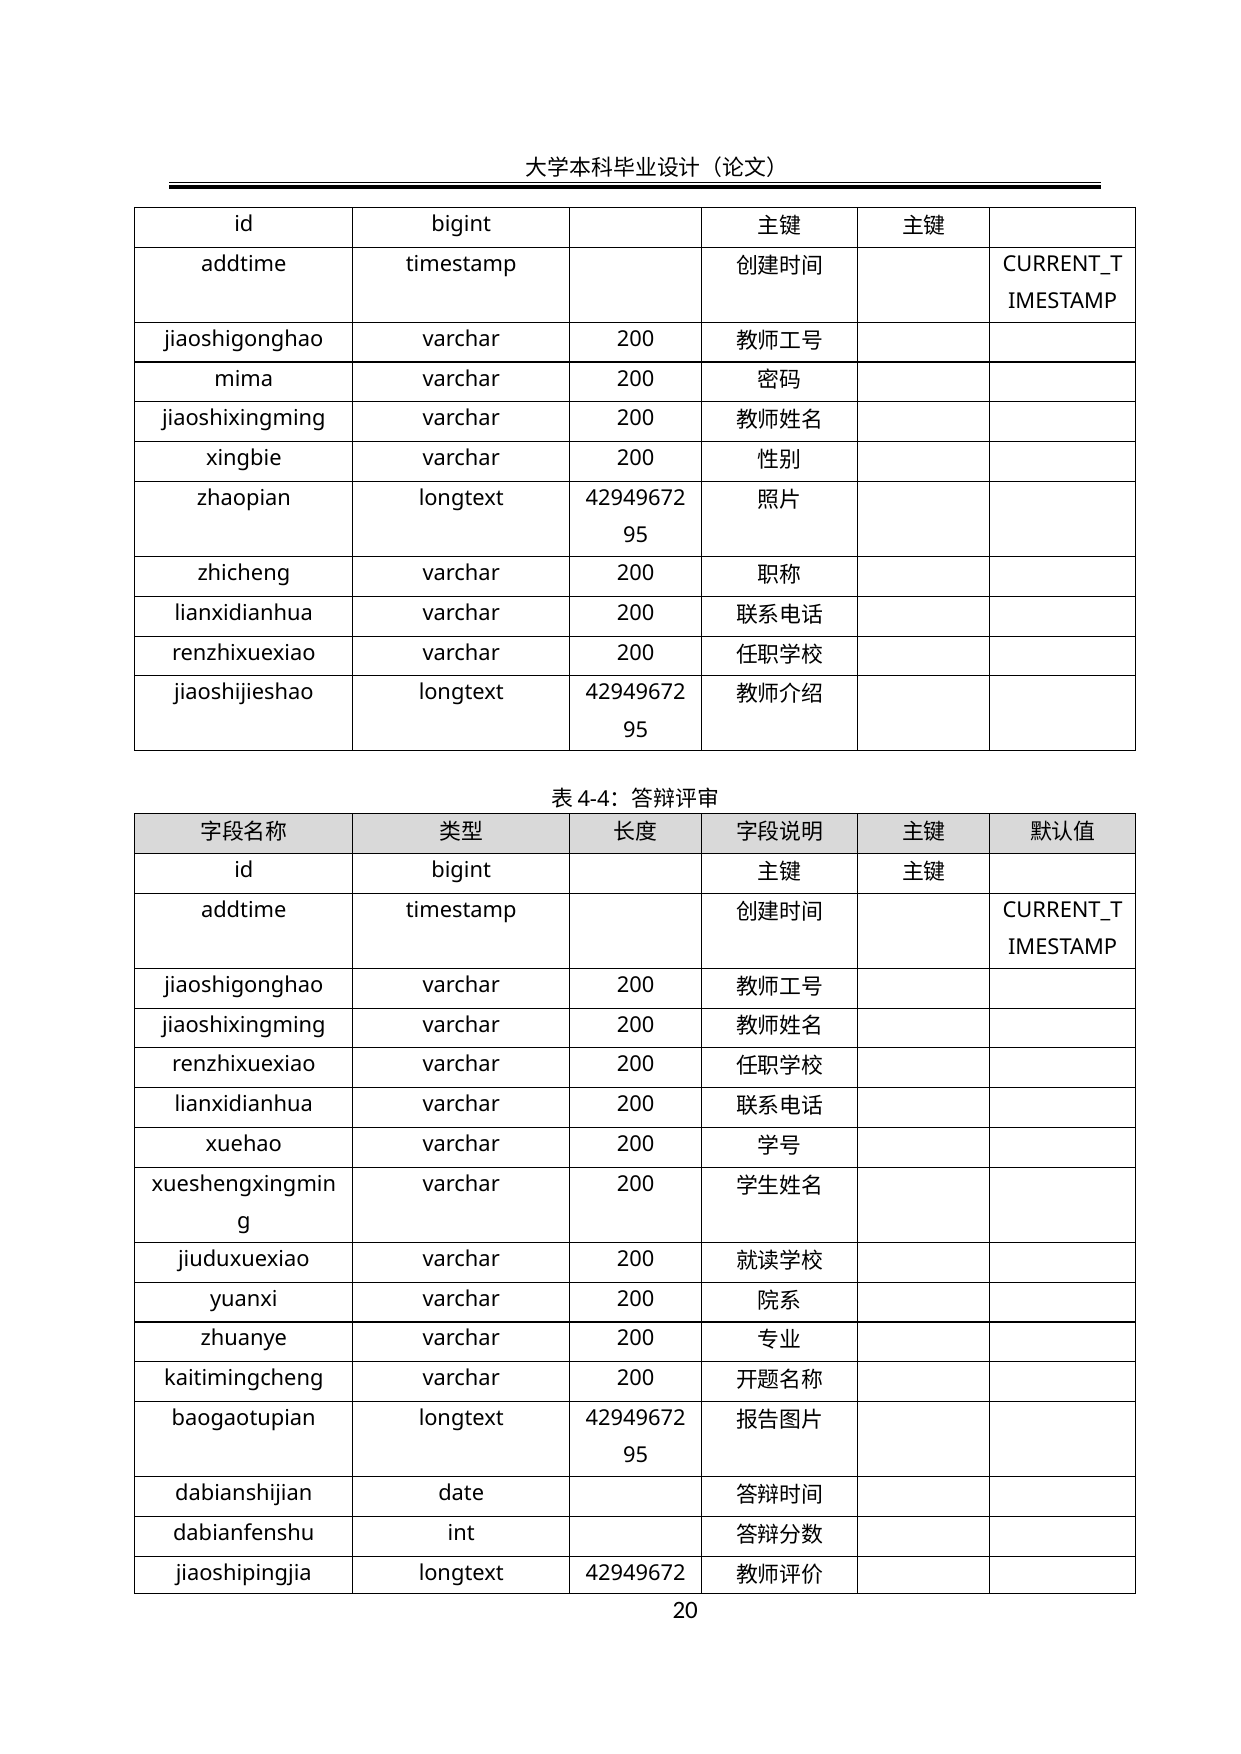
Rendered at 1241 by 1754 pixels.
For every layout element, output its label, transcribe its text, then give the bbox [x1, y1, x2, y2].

table_cell [990, 482, 1135, 556]
table_cell jiaoshigonghao [135, 323, 352, 361]
table_cell jiaoshixingming [135, 402, 352, 441]
table_cell [990, 442, 1135, 481]
table_cell 200 [570, 1243, 701, 1282]
table_cell 4294967295 [570, 482, 701, 556]
table_cell lianxidianhua [135, 597, 352, 636]
table_cell 照片 [702, 482, 857, 556]
table_cell [858, 1557, 989, 1593]
table_cell 报告图片 [702, 1402, 857, 1476]
table_cell 专业 [702, 1323, 857, 1361]
table_cell varchar [353, 1168, 569, 1242]
table_cell 200 [570, 969, 701, 1007]
table_cell 学号 [702, 1128, 857, 1167]
table_cell varchar [353, 1009, 569, 1047]
table_cell 200 [570, 597, 701, 636]
table_cell 主键 [702, 208, 857, 247]
table_cell 200 [570, 637, 701, 675]
table_cell 联系电话 [702, 597, 857, 636]
table_cell [990, 1362, 1135, 1401]
table_cell varchar [353, 637, 569, 675]
table_cell renzhixuexiao [135, 1048, 352, 1087]
table_cell [858, 363, 989, 401]
table_cell 教师工号 [702, 323, 857, 361]
table_cell addtime [135, 248, 352, 322]
table_cell [990, 597, 1135, 636]
table_cell [990, 363, 1135, 401]
table_cell 4294967295 [570, 676, 701, 750]
table_cell [858, 1128, 989, 1167]
table_cell varchar [353, 1088, 569, 1127]
table_cell CURRENT_TIMESTAMP [990, 248, 1135, 322]
table_header 默认值 [990, 814, 1135, 853]
table_cell jiaoshijieshao [135, 676, 352, 750]
table_cell [858, 1009, 989, 1047]
table_cell jiuduxuexiao [135, 1243, 352, 1282]
table_cell [858, 557, 989, 596]
table_cell [990, 1048, 1135, 1087]
table_cell longtext [353, 1557, 569, 1593]
table_cell kaitimingcheng [135, 1362, 352, 1401]
table_cell [990, 1557, 1135, 1593]
table_cell [570, 854, 701, 893]
table_cell 学生姓名 [702, 1168, 857, 1242]
table_cell jiaoshigonghao [135, 969, 352, 1007]
table_cell 主键 [858, 208, 989, 247]
table_cell [858, 482, 989, 556]
table_cell 创建时间 [702, 248, 857, 322]
table_cell [858, 1243, 989, 1282]
table_cell bigint [353, 854, 569, 893]
table_cell 200 [570, 1323, 701, 1361]
table_cell renzhixuexiao [135, 637, 352, 675]
table_cell [858, 402, 989, 441]
table_cell varchar [353, 323, 569, 361]
table_cell 200 [570, 1088, 701, 1127]
table_cell [858, 969, 989, 1007]
table_cell 主键 [702, 854, 857, 893]
table_cell [858, 1517, 989, 1556]
table_cell [570, 894, 701, 968]
table_cell [858, 1362, 989, 1401]
table_header 字段名称 [135, 814, 352, 853]
table_cell 答辩时间 [702, 1477, 857, 1516]
table_cell [858, 676, 989, 750]
table_cell jiaoshipingjia [135, 1557, 352, 1593]
table_cell [858, 894, 989, 968]
table_cell 任职学校 [702, 1048, 857, 1087]
table_cell [990, 1243, 1135, 1282]
table_cell baogaotupian [135, 1402, 352, 1476]
table_cell [990, 1477, 1135, 1516]
table_cell zhuanye [135, 1323, 352, 1361]
table_cell [570, 1477, 701, 1516]
table_cell jiaoshixingming [135, 1009, 352, 1047]
table_cell varchar [353, 363, 569, 401]
table_cell [858, 1283, 989, 1321]
table_cell [990, 402, 1135, 441]
table_cell varchar [353, 1323, 569, 1361]
table_cell 200 [570, 1128, 701, 1167]
table_cell 就读学校 [702, 1243, 857, 1282]
table_cell dabianfenshu [135, 1517, 352, 1556]
table_cell [858, 1168, 989, 1242]
table_cell varchar [353, 442, 569, 481]
table_cell [990, 1283, 1135, 1321]
table_cell varchar [353, 969, 569, 1007]
table_cell 创建时间 [702, 894, 857, 968]
table_cell [990, 1088, 1135, 1127]
table_cell varchar [353, 1362, 569, 1401]
table_cell xingbie [135, 442, 352, 481]
table_cell 院系 [702, 1283, 857, 1321]
table_cell mima [135, 363, 352, 401]
table_cell varchar [353, 557, 569, 596]
table_cell 性别 [702, 442, 857, 481]
table_cell bigint [353, 208, 569, 247]
table_cell lianxidianhua [135, 1088, 352, 1127]
table_cell [858, 323, 989, 361]
table_cell [990, 1128, 1135, 1167]
table_cell 联系电话 [702, 1088, 857, 1127]
table_cell 密码 [702, 363, 857, 401]
table_cell id [135, 854, 352, 893]
table_cell timestamp [353, 894, 569, 968]
table_cell [858, 1402, 989, 1476]
table_cell 200 [570, 1009, 701, 1047]
table_cell [990, 557, 1135, 596]
table_cell varchar [353, 1243, 569, 1282]
table_cell [570, 208, 701, 247]
table_cell 职称 [702, 557, 857, 596]
table_cell 教师介绍 [702, 676, 857, 750]
table_cell longtext [353, 482, 569, 556]
table_cell 200 [570, 363, 701, 401]
table_cell 教师评价 [702, 1557, 857, 1593]
table_cell [858, 1477, 989, 1516]
table_cell [570, 248, 701, 322]
table_cell [990, 854, 1135, 893]
table_cell [570, 1517, 701, 1556]
table_cell 教师姓名 [702, 402, 857, 441]
table_cell [858, 597, 989, 636]
table_cell [990, 1323, 1135, 1361]
table_cell 4294967295 [570, 1402, 701, 1476]
table_cell varchar [353, 1048, 569, 1087]
table_cell xueshengxingming [135, 1168, 352, 1242]
table_cell CURRENT_TIMESTAMP [990, 894, 1135, 968]
table_cell [858, 248, 989, 322]
table_cell 4294967295 [570, 1557, 701, 1593]
table_cell id [135, 208, 352, 247]
table_cell 200 [570, 1168, 701, 1242]
table_cell [990, 1402, 1135, 1476]
table_cell [858, 1088, 989, 1127]
table_cell [990, 1517, 1135, 1556]
table_cell addtime [135, 894, 352, 968]
table_cell yuanxi [135, 1283, 352, 1321]
table_cell [858, 1048, 989, 1087]
table_cell 教师姓名 [702, 1009, 857, 1047]
table_cell 200 [570, 323, 701, 361]
table_cell zhaopian [135, 482, 352, 556]
table_cell 主键 [858, 854, 989, 893]
table_cell [858, 637, 989, 675]
table_cell longtext [353, 1402, 569, 1476]
table_cell zhicheng [135, 557, 352, 596]
table_cell varchar [353, 597, 569, 636]
table_cell [990, 323, 1135, 361]
table_cell [858, 442, 989, 481]
table_cell 200 [570, 1048, 701, 1087]
text 表4-4：答辩评审 [177, 781, 1092, 813]
table_cell varchar [353, 1128, 569, 1167]
table_header 主键 [858, 814, 989, 853]
table_cell [990, 208, 1135, 247]
table_cell [990, 637, 1135, 675]
table_cell 开题名称 [702, 1362, 857, 1401]
table_cell 200 [570, 1283, 701, 1321]
table_cell 教师工号 [702, 969, 857, 1007]
table_cell [990, 676, 1135, 750]
table_cell date [353, 1477, 569, 1516]
table_cell int [353, 1517, 569, 1556]
table_cell varchar [353, 402, 569, 441]
table_cell [990, 1168, 1135, 1242]
table_cell dabianshijian [135, 1477, 352, 1516]
table_cell longtext [353, 676, 569, 750]
table_cell 200 [570, 402, 701, 441]
table_cell varchar [353, 1283, 569, 1321]
table_cell [990, 1009, 1135, 1047]
table_cell 200 [570, 557, 701, 596]
table_cell 200 [570, 442, 701, 481]
table_header 字段说明 [702, 814, 857, 853]
table_cell 200 [570, 1362, 701, 1401]
table_cell 任职学校 [702, 637, 857, 675]
table_cell 答辩分数 [702, 1517, 857, 1556]
table_cell timestamp [353, 248, 569, 322]
table_header 长度 [570, 814, 701, 853]
table_cell [990, 969, 1135, 1007]
table_cell xuehao [135, 1128, 352, 1167]
table_cell [858, 1323, 989, 1361]
table_header 类型 [353, 814, 569, 853]
